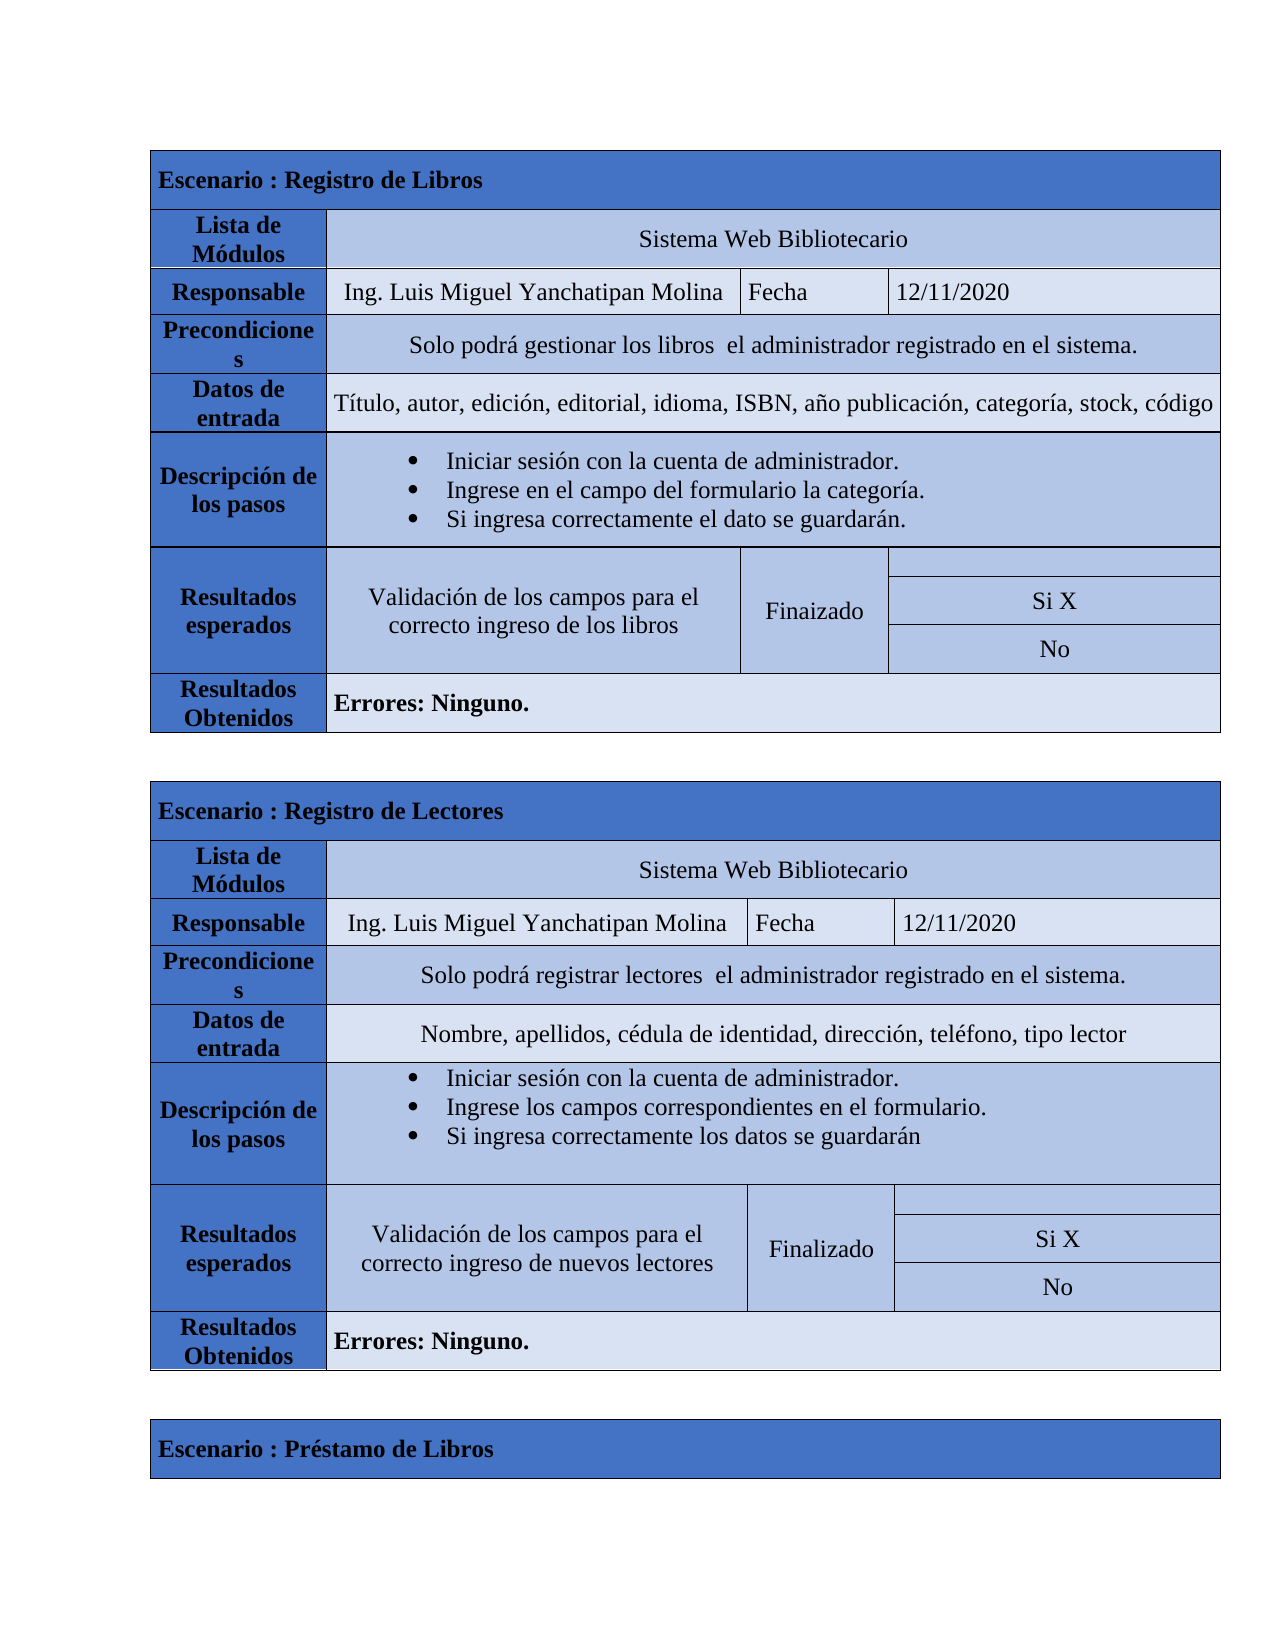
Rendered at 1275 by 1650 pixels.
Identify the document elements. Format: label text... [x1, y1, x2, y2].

table_cell Responsable [151, 899, 326, 945]
table_cell Ing. Luis Miguel Yanchatipan Molina [327, 899, 747, 945]
table_cell Sistema Web Bibliotecario [327, 841, 1220, 898]
table_cell Errores: Ninguno. [327, 674, 1220, 732]
table_header Escenario : Préstamo de Libros [151, 1420, 1220, 1478]
table_cell Lista de Módulos [151, 210, 326, 267]
table_cell Sistema Web Bibliotecario [327, 210, 1220, 267]
table_cell No [895, 1263, 1220, 1311]
table_cell 12/11/2020 [895, 899, 1220, 945]
table_cell Solo podrá registrar lectores el administrador registrado en el sistema. [327, 946, 1220, 1004]
table_cell No [889, 625, 1220, 673]
table_cell Nombre, apellidos, cédula de identidad, dirección, teléfono, tipo lector [327, 1005, 1220, 1062]
table_cell Si X [895, 1215, 1220, 1262]
table_cell Fecha [741, 269, 888, 314]
table_cell [889, 548, 1220, 576]
table_cell [895, 1185, 1220, 1214]
table_cell Iniciar sesión con la cuenta de administrador. Ingrese los campos correspondientes en el formulario. Si ingresa correctamente los datos se guardarán [327, 1063, 1220, 1184]
table_cell Finaizado [741, 548, 888, 673]
table_cell Fecha [748, 899, 894, 945]
table_cell Descripción de los pasos [151, 433, 326, 546]
table_cell 12/11/2020 [889, 269, 1220, 314]
table_cell Título, autor, edición, editorial, idioma, ISBN, año publicación, categoría, stock, código [327, 374, 1220, 431]
table_cell Resultados Obtenidos [151, 674, 326, 732]
table_cell Lista de Módulos [151, 841, 326, 898]
table_header Escenario : Registro de Libros [151, 151, 1220, 209]
table_cell Resultados Obtenidos [151, 1312, 326, 1369]
table_cell Errores: Ninguno. [327, 1312, 1220, 1369]
table_cell Si X [889, 577, 1220, 624]
table_cell Responsable [151, 269, 326, 314]
table_header Escenario : Registro de Lectores [151, 782, 1220, 840]
table_cell Resultados esperados [151, 1185, 326, 1311]
table_cell Descripción de los pasos [151, 1063, 326, 1184]
table_cell Precondiciones [151, 946, 326, 1004]
table_cell Solo podrá gestionar los libros el administrador registrado en el sistema. [327, 315, 1220, 373]
table_cell Precondiciones [151, 315, 326, 373]
table_cell Datos de entrada [151, 1005, 326, 1062]
table_cell Datos de entrada [151, 374, 326, 431]
table_cell Resultados esperados [151, 548, 326, 673]
table_cell Validación de los campos para el correcto ingreso de nuevos lectores [327, 1185, 747, 1311]
table_cell Iniciar sesión con la cuenta de administrador. Ingrese en el campo del formulario la categoría. Si ingresa correctamente el dato se guardarán. [327, 433, 1220, 546]
table_cell Ing. Luis Miguel Yanchatipan Molina [327, 269, 740, 314]
table_cell Validación de los campos para el correcto ingreso de los libros [327, 548, 740, 673]
table_cell Finalizado [748, 1185, 894, 1311]
